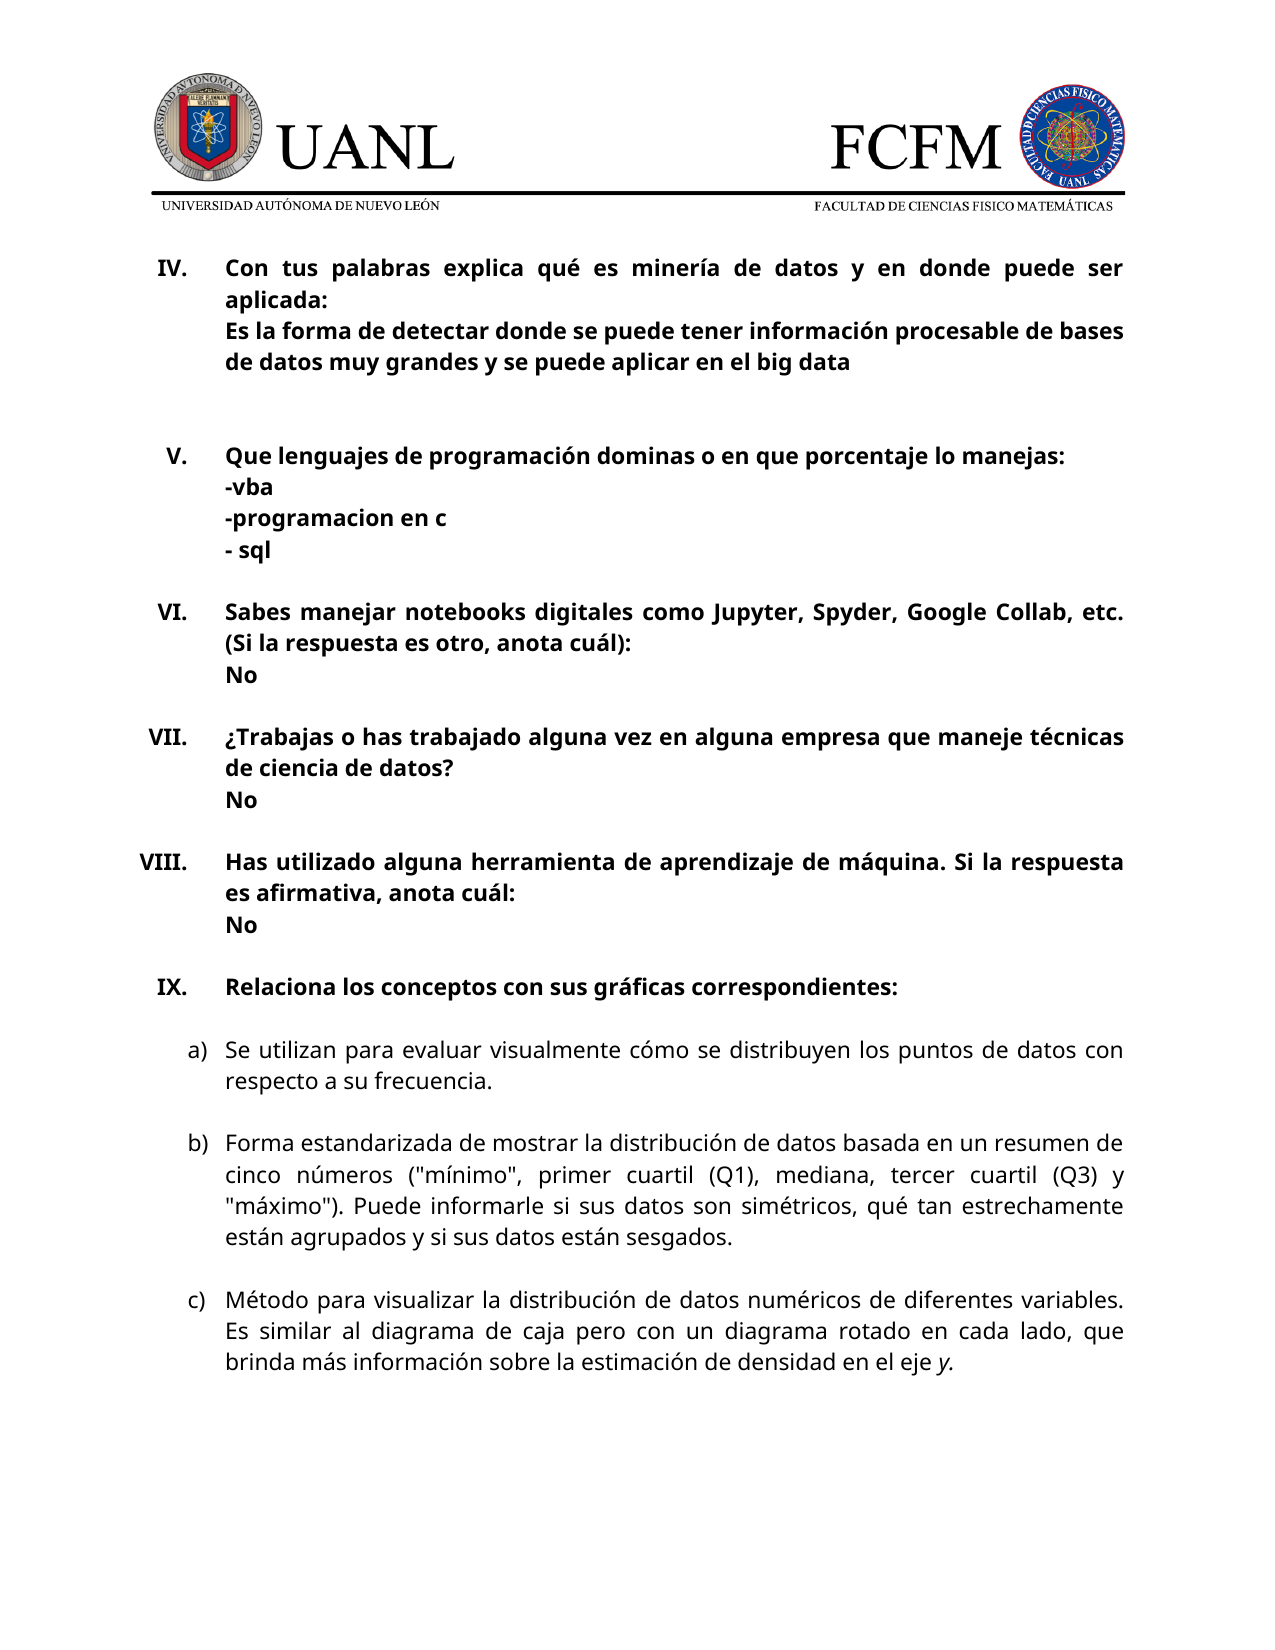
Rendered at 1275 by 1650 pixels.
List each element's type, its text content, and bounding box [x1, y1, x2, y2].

list ¿Trabajas o has trabajado alguna vez en alguna empresa que maneje técnicas de ciencia de datos? [187, 721, 1125, 783]
list Con tus palabras explica qué es minería de datos y en donde puede ser aplicada: [187, 252, 1125, 315]
list No [225, 908, 1125, 940]
text - sql [225, 533, 1125, 565]
list Relaciona los conceptos con sus gráficas correspondientes: [187, 971, 1125, 1002]
text -vba [225, 471, 1125, 502]
text -programacion en c [225, 502, 1125, 533]
list Has utilizado alguna herramienta de aprendizaje de máquina. Si la respuesta es afirmativa, anota cuál: [187, 846, 1125, 908]
list No [225, 783, 1125, 815]
list Es la forma de detectar donde se puede tener información procesable de bases de datos muy grandes y se puede aplicar en el big data [225, 315, 1125, 377]
picture [150, 73, 1125, 221]
list Se utilizan para evaluar visualmente cómo se distribuyen los puntos de datos con respecto a su frecuencia. [187, 1033, 1125, 1096]
list No [225, 658, 1125, 690]
list Sabes manejar notebooks digitales como Jupyter, Spyder, Google Collab, etc. (Si la respuesta es otro, anota cuál): [187, 596, 1125, 658]
list Que lenguajes de programación dominas o en que porcentaje lo manejas: [187, 440, 1125, 471]
list Forma estandarizada de mostrar la distribución de datos basada en un resumen de cinco números ("mínimo", primer cuartil (Q1), mediana, tercer cuartil (Q3) y "máximo"). Puede informarle si sus datos son simétricos, qué tan estrechamente están agrupados y si sus datos están sesgados. [187, 1127, 1125, 1252]
list Método para visualizar la distribución de datos numéricos de diferentes variables. Es similar al diagrama de caja pero con un diagrama rotado en cada lado, que brinda más información sobre la estimación de densidad en el eje y. [187, 1283, 1125, 1377]
